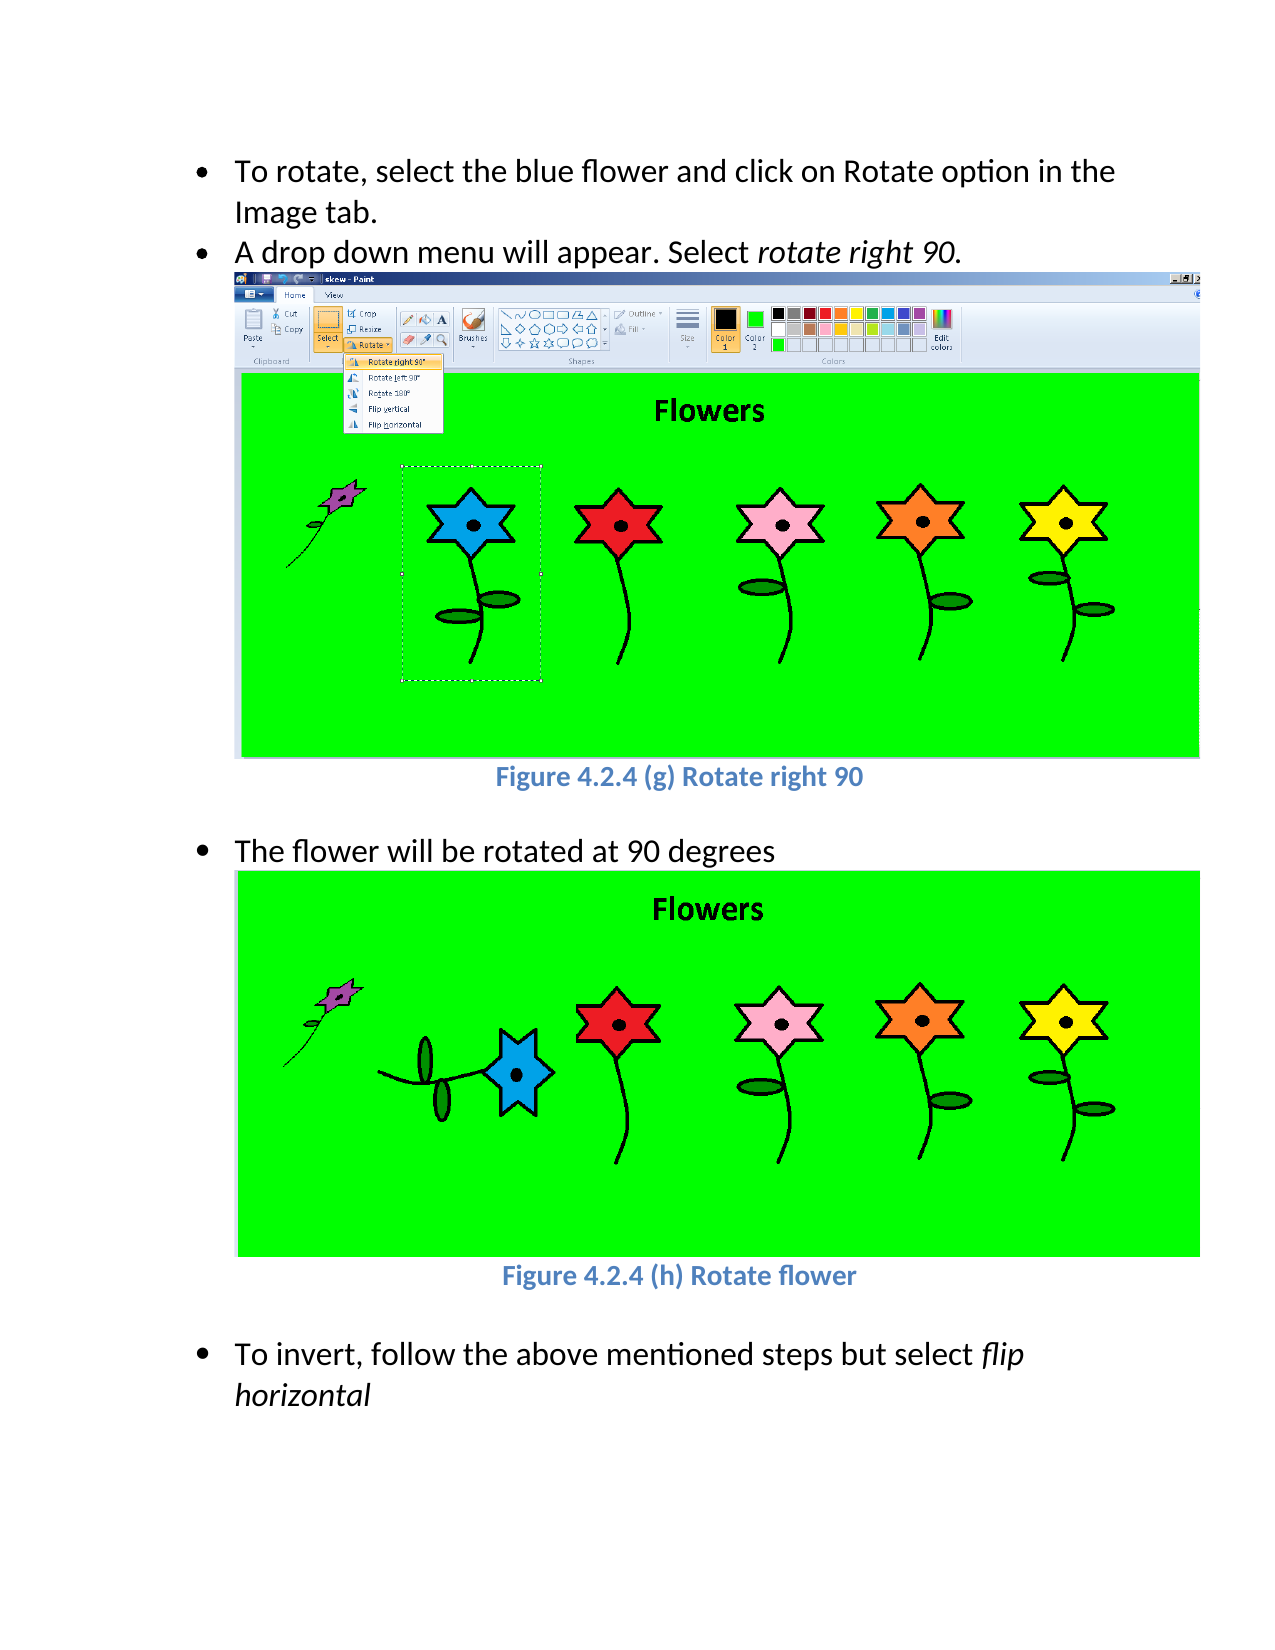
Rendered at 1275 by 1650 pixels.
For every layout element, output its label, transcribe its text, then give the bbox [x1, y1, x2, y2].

list A drop down menu will appear. Select rotate right 90. [197, 231, 1125, 272]
picture [234, 870, 1200, 1257]
picture [234, 272, 1200, 759]
list Figure 4.2.4 (h) Rotate flower [234, 1257, 1125, 1292]
list To invert, follow the above mentioned steps but select flip horizontal [197, 1333, 1125, 1414]
list Figure 4.2.4 (g) Rotate right 90 [234, 759, 1125, 794]
list The flower will be rotated at 90 degrees [197, 830, 1125, 871]
list To rotate, select the blue flower and click on Rotate option in the Image tab. [197, 150, 1125, 231]
